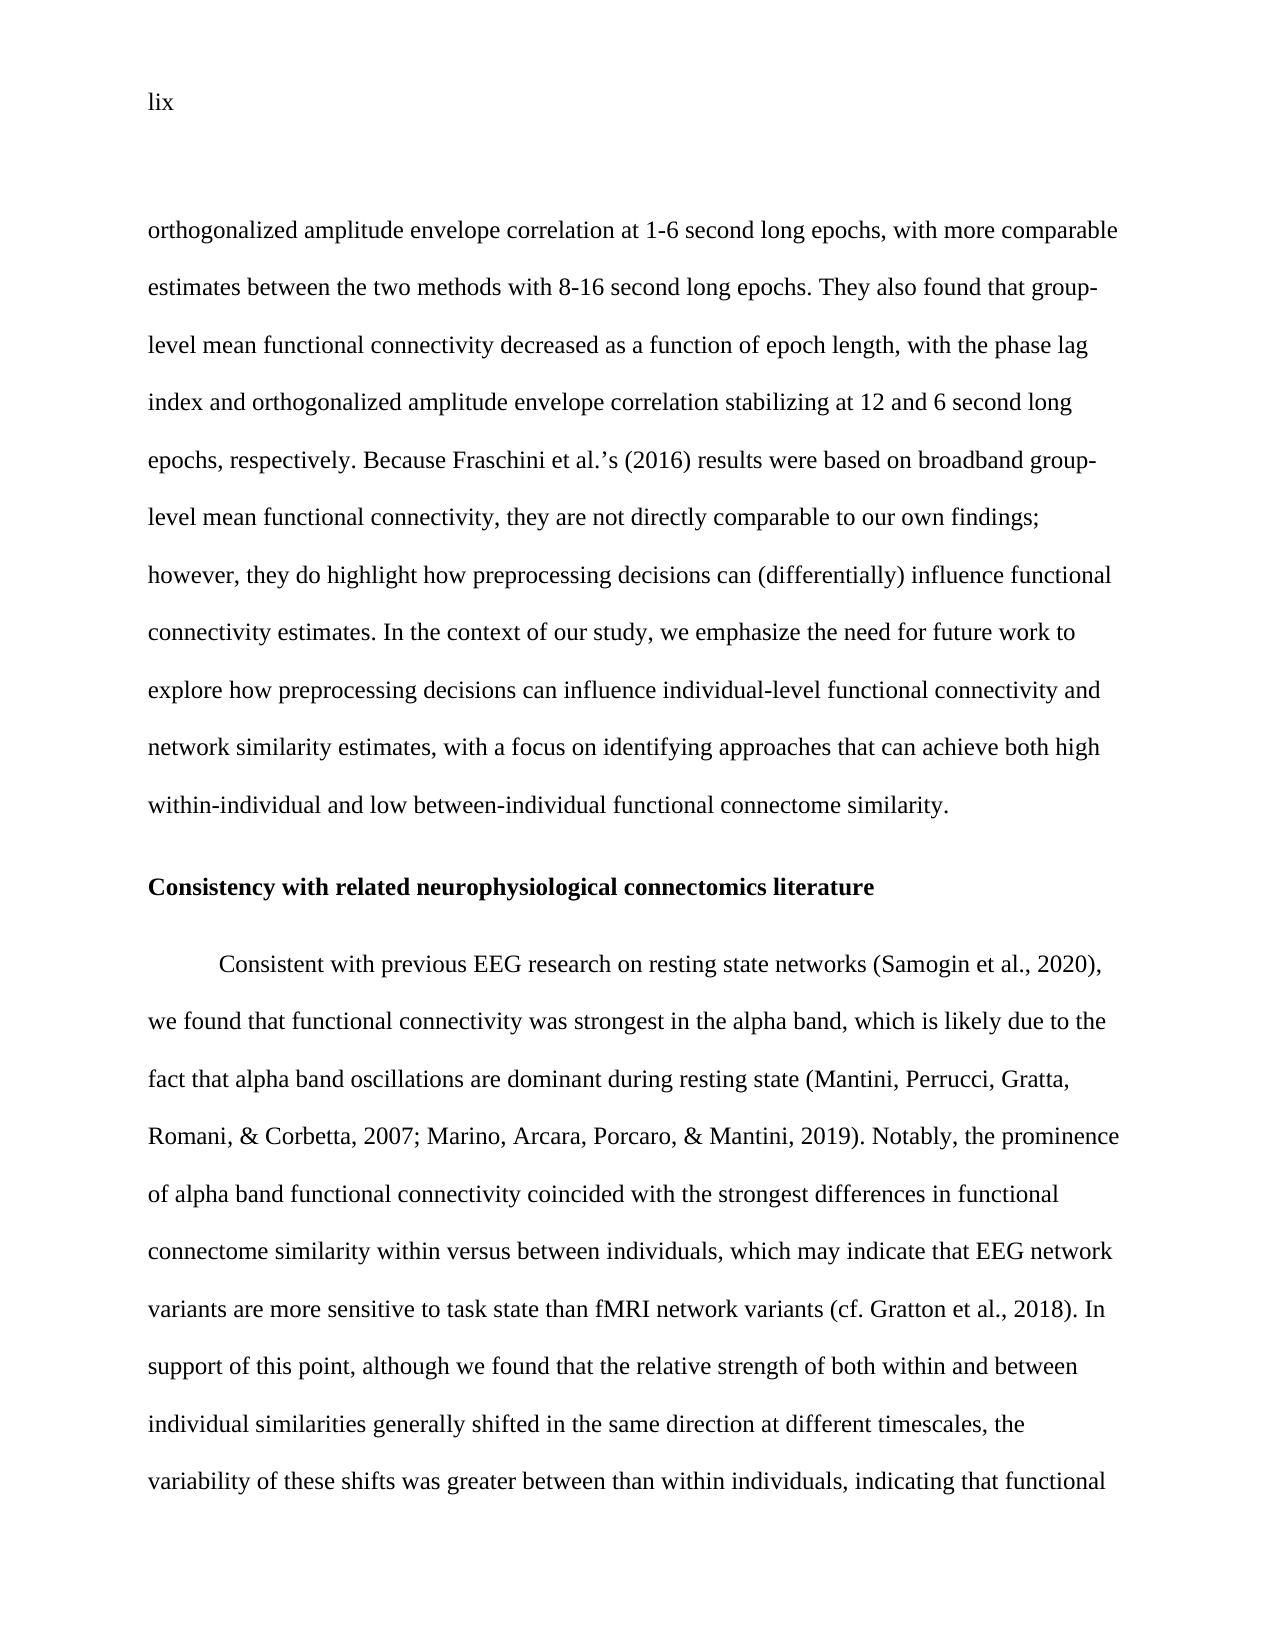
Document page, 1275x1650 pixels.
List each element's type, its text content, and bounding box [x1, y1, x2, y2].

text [148, 215, 1127, 819]
subtitle Consistency with related neurophysiological connectomics literature [148, 872, 1127, 901]
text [148, 949, 1127, 1495]
